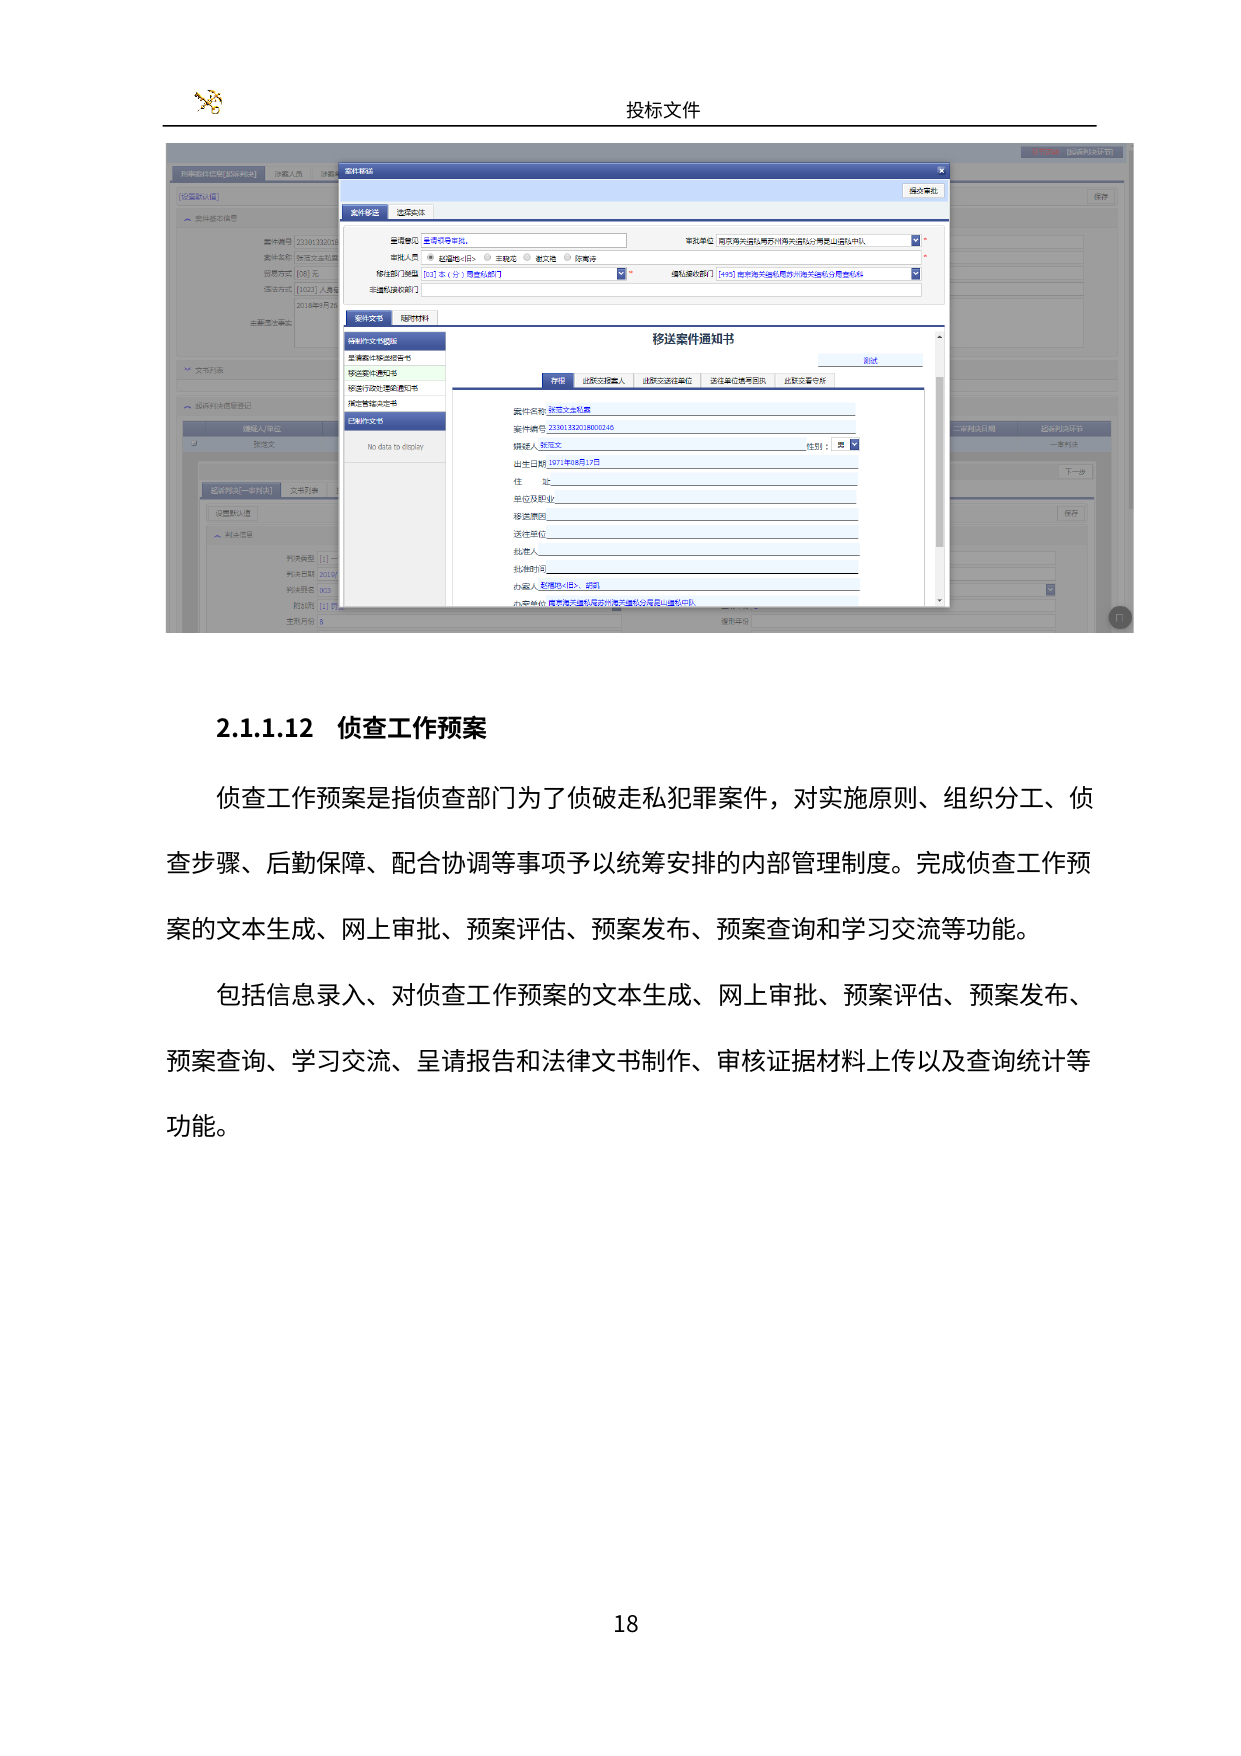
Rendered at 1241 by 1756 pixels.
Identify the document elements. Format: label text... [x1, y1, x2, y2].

text 侦查工作预案是指侦查部门为了侦破走私犯罪案件，对实施原则、组织分工、侦查步骤、后勤保障、配合协调等事项予以统筹安排的内部管理制度。完成侦查工作预案的文本生成、网上审批、预案评估、预案发布、预案查询和学习交流等功能。 [166, 778, 1094, 945]
subtitle 侦查工作预案 [216, 708, 1146, 744]
picture [165, 143, 1134, 633]
text 包括信息录入、对侦查工作预案的文本生成、网上审批、预案评估、预案发布、预案查询、学习交流、呈请报告和法律文书制作、审核证据材料上传以及查询统计等功能。 [166, 976, 1094, 1143]
picture [194, 90, 222, 114]
